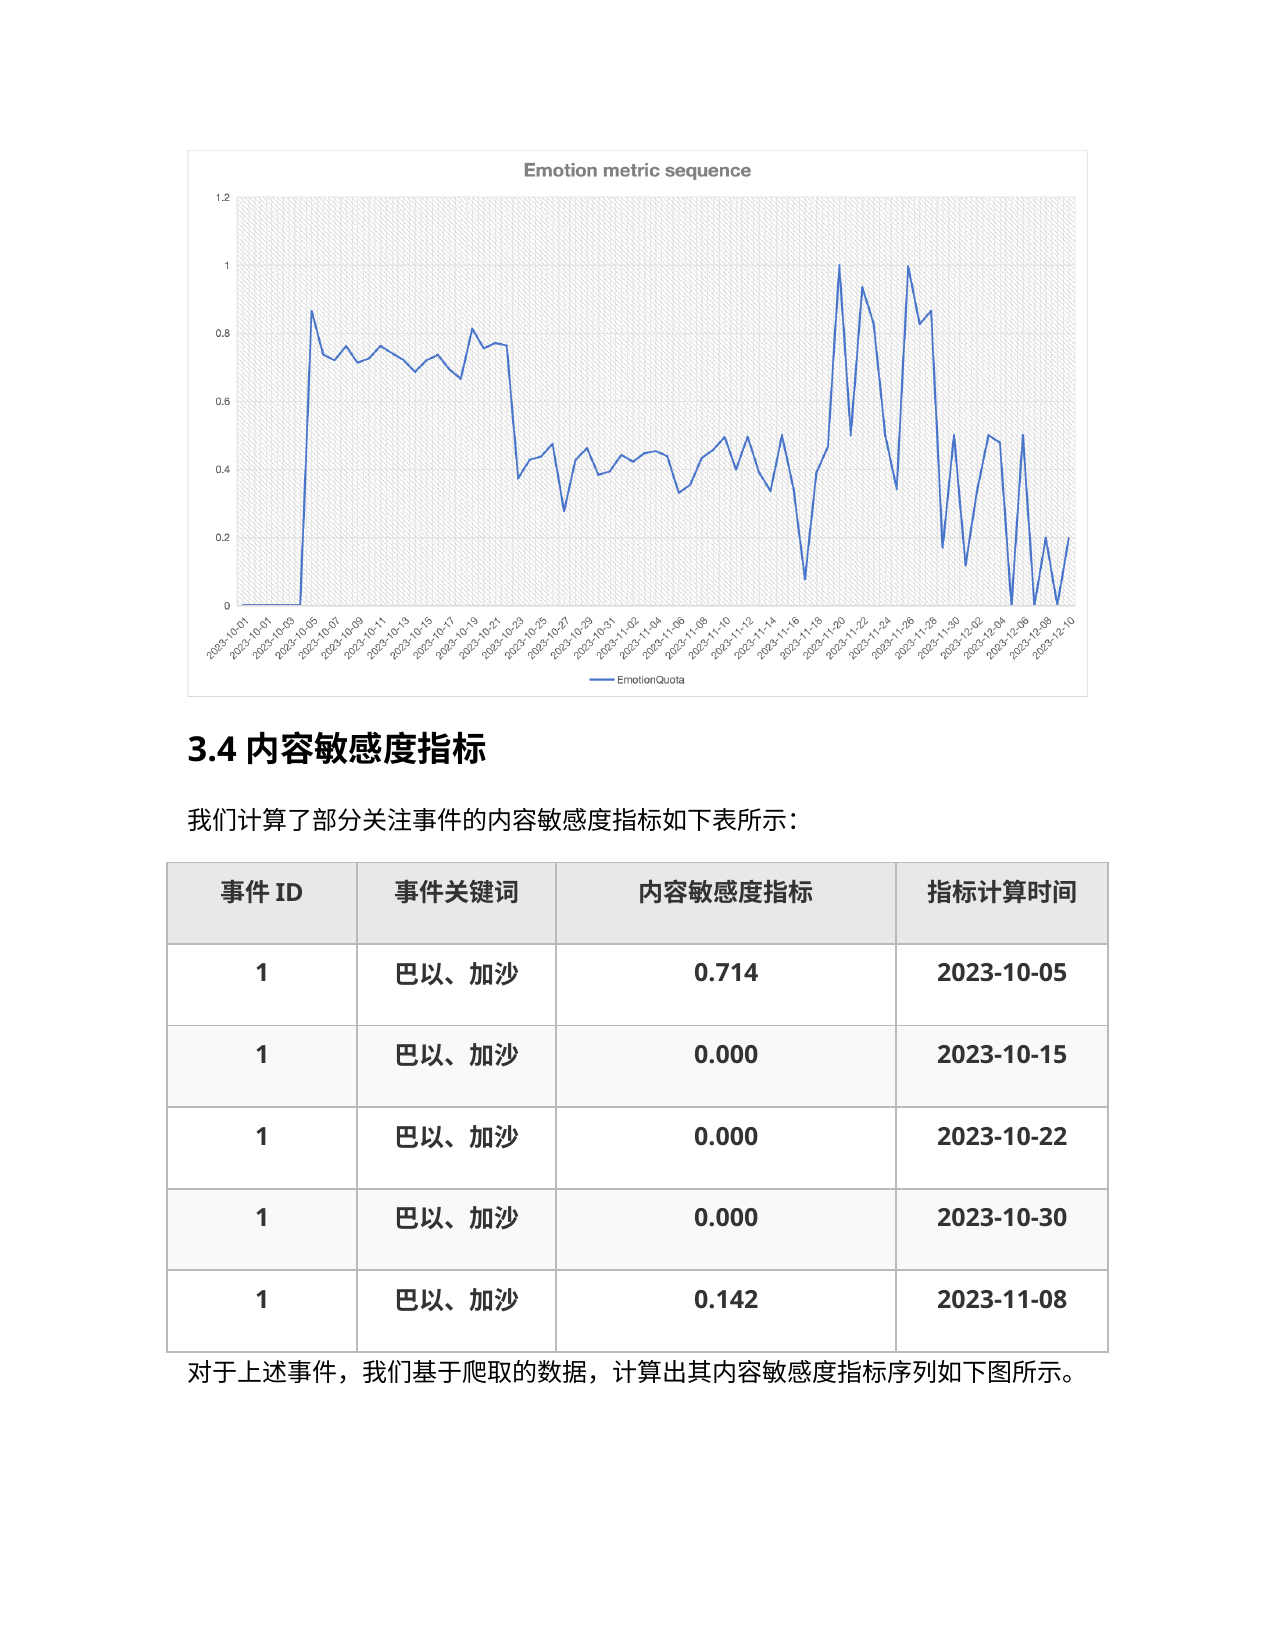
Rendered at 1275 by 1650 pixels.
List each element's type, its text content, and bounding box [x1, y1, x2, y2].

table_cell 1 [168, 1026, 356, 1106]
table_cell 1 [168, 1190, 356, 1269]
table_cell 1 [168, 1271, 356, 1351]
text 对于上述事件，我们基于爬取的数据，计算出其内容敏感度指标序列如下图所示。 [187, 1353, 1087, 1389]
table_cell 2023-10-30 [897, 1190, 1107, 1269]
table_cell 2023-11-08 [897, 1271, 1107, 1351]
table_cell 巴以、加沙 [358, 1190, 555, 1269]
table_cell 巴以、加沙 [358, 1271, 555, 1351]
table_cell 2023-10-15 [897, 1026, 1107, 1106]
picture [187, 150, 1088, 697]
table_cell 0.000 [557, 1026, 895, 1106]
table_cell 0.000 [557, 1108, 895, 1188]
table_header 内容敏感度指标 [557, 863, 895, 943]
table_cell 0.000 [557, 1190, 895, 1269]
text 3.4 内容敏感度指标 [187, 721, 1087, 771]
table_cell 巴以、加沙 [358, 945, 555, 1025]
table_cell 巴以、加沙 [358, 1026, 555, 1106]
table_cell 巴以、加沙 [358, 1108, 555, 1188]
table_cell 1 [168, 945, 356, 1025]
table_cell 1 [168, 1108, 356, 1188]
table_cell 2023-10-05 [897, 945, 1107, 1025]
table_header 指标计算时间 [897, 863, 1107, 943]
table_cell 0.142 [557, 1271, 895, 1351]
table_header 事件关键词 [358, 863, 555, 943]
table_cell 2023-10-22 [897, 1108, 1107, 1188]
table_header 事件ID [168, 863, 356, 943]
table_cell 0.714 [557, 945, 895, 1025]
text 我们计算了部分关注事件的内容敏感度指标如下表所示： [187, 800, 1087, 837]
